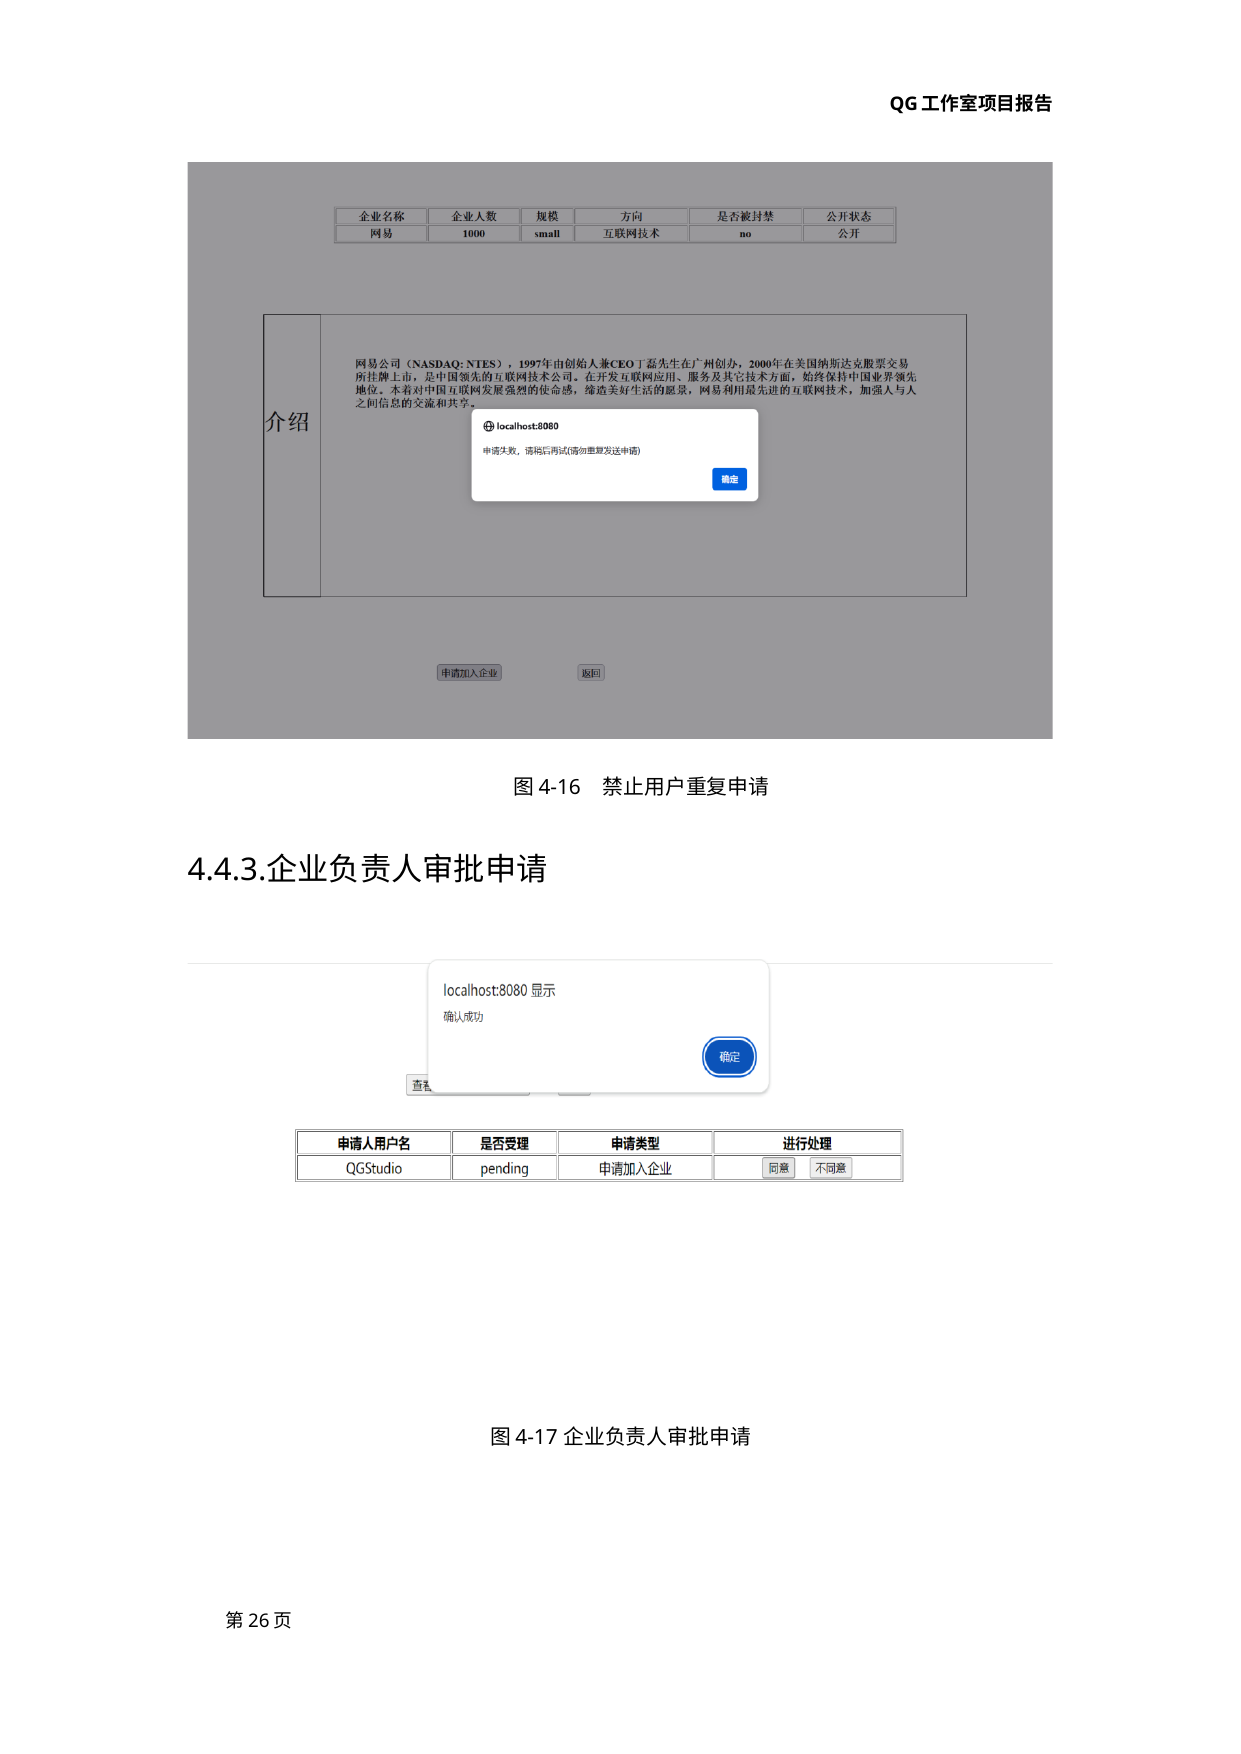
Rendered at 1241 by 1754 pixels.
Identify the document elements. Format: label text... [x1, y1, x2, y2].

text 图 4-16 禁止用户重复申请 [187, 769, 1053, 802]
subtitle 企业负责人审批申请 [187, 834, 1053, 899]
picture [187, 959, 1053, 1399]
picture [187, 162, 1053, 739]
text 图 4-17 企业负责人审批申请 [187, 1399, 1053, 1451]
